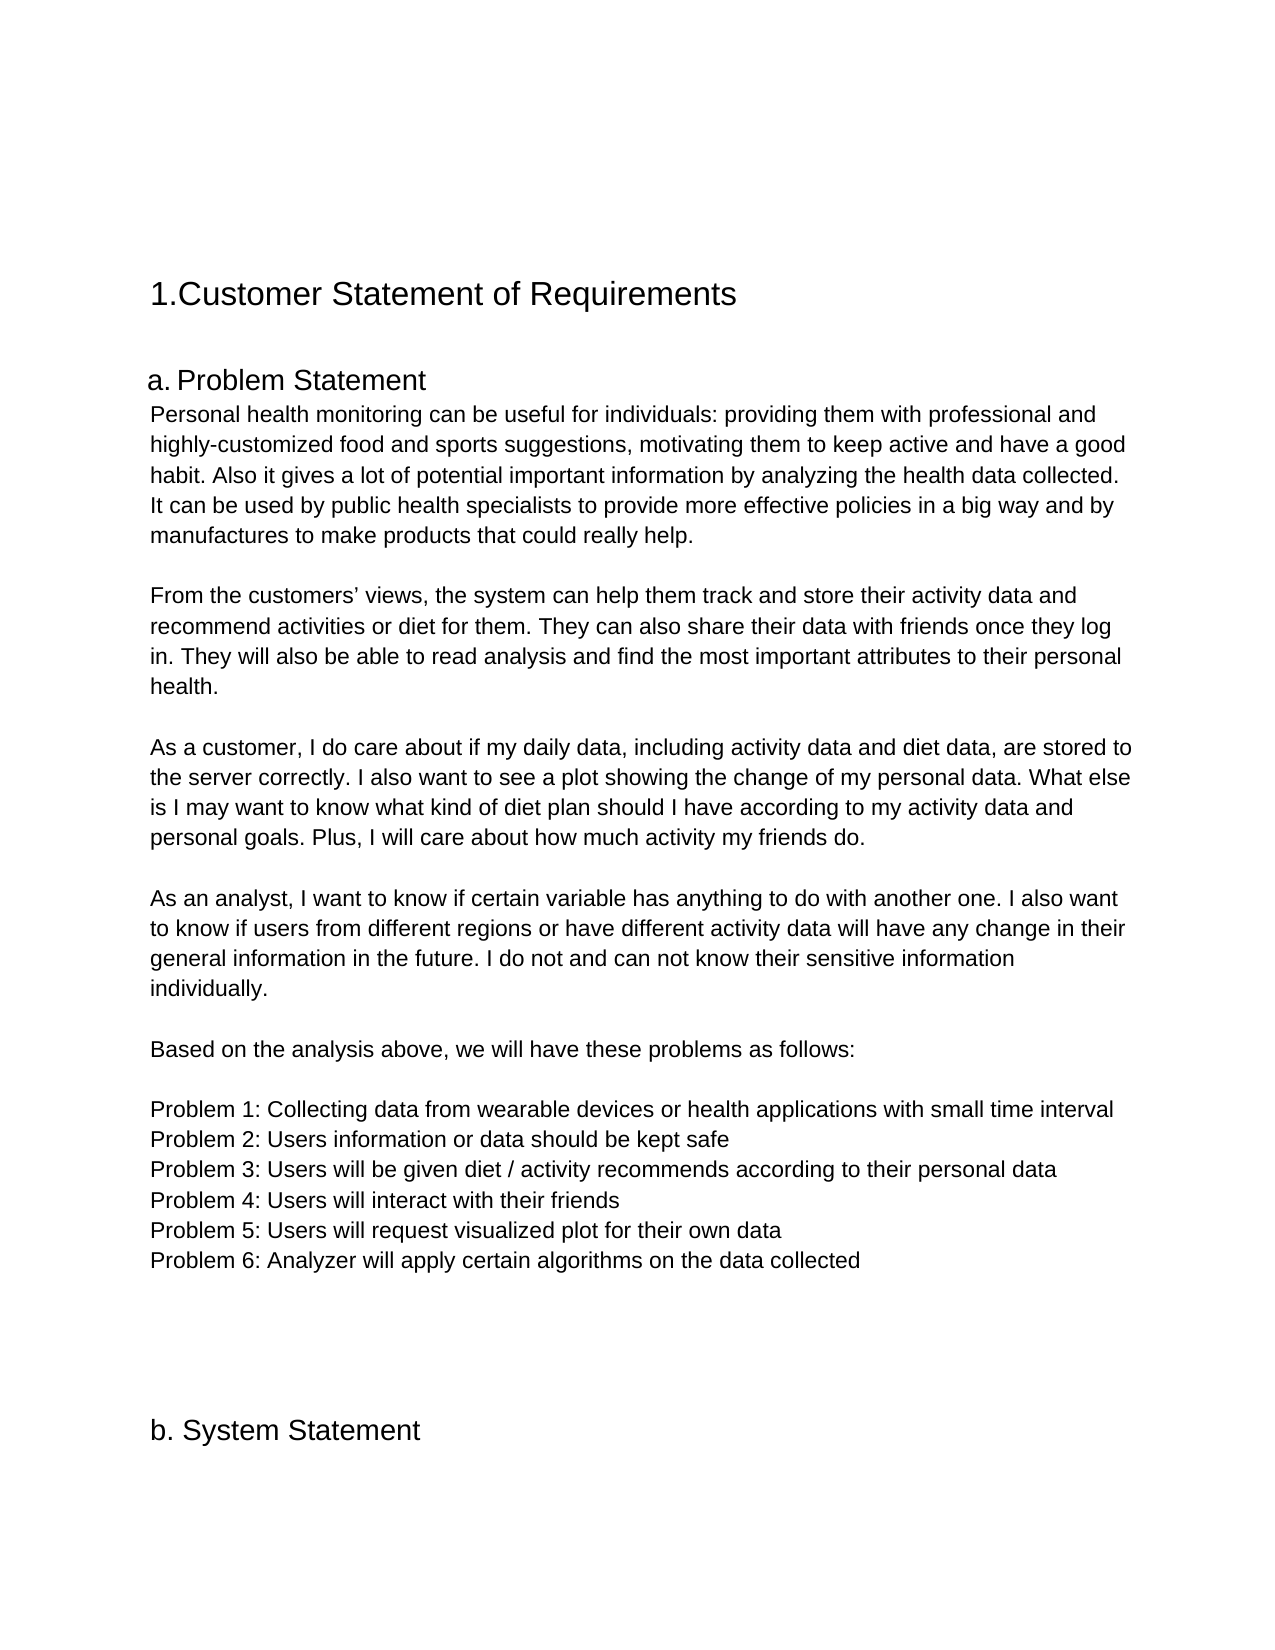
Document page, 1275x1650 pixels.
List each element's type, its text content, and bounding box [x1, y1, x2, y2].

text Problem 3: Users will be given diet / activity recommends according to their personal data [150, 1156, 1137, 1183]
text Problem 5: Users will request visualized plot for their own data [150, 1217, 1137, 1243]
text Based on the analysis above, we will have these problems as follows: [150, 1036, 1137, 1062]
text As an analyst, I want to know if certain variable has anything to do with another one. I also want to know if users from different regions or have different activity data will have any change in their general information in the future. I do not and can not know their sensitive information individually. [150, 884, 1137, 1002]
text Problem 6: Analyzer will apply certain algorithms on the data collected [150, 1247, 1137, 1273]
text Problem 1: Collecting data from wearable devices or health applications with small time interval [150, 1096, 1137, 1122]
text Problem 4: Users will interact with their friends [150, 1187, 1137, 1213]
text Problem 2: Users information or data should be kept safe [150, 1126, 1137, 1153]
text Personal health monitoring can be useful for individuals: providing them with professional and highly-customized food and sports suggestions, motivating them to keep active and have a good habit. Also it gives a lot of potential important information by analyzing the health data collected. It can be used by public health specialists to provide more effective policies in a big way and by manufactures to make products that could really help. [150, 401, 1137, 548]
list Problem Statement [147, 363, 1137, 396]
text 1.Customer Statement of Requirements [150, 274, 1137, 313]
text As a customer, I do care about if my daily data, including activity data and diet data, are stored to the server correctly. I also want to see a plot showing the change of my personal data. What else is I may want to know what kind of diet plan should I have according to my activity data and personal goals. Plus, I will care about how much activity my friends do. [150, 733, 1137, 851]
text From the customers’ views, the system can help them track and store their activity data and recommend activities or diet for them. They can also share their data with friends once they log in. They will also be able to read analysis and find the most important attributes to their personal health. [150, 582, 1137, 699]
subtitle b. System Statement [150, 1413, 1137, 1446]
